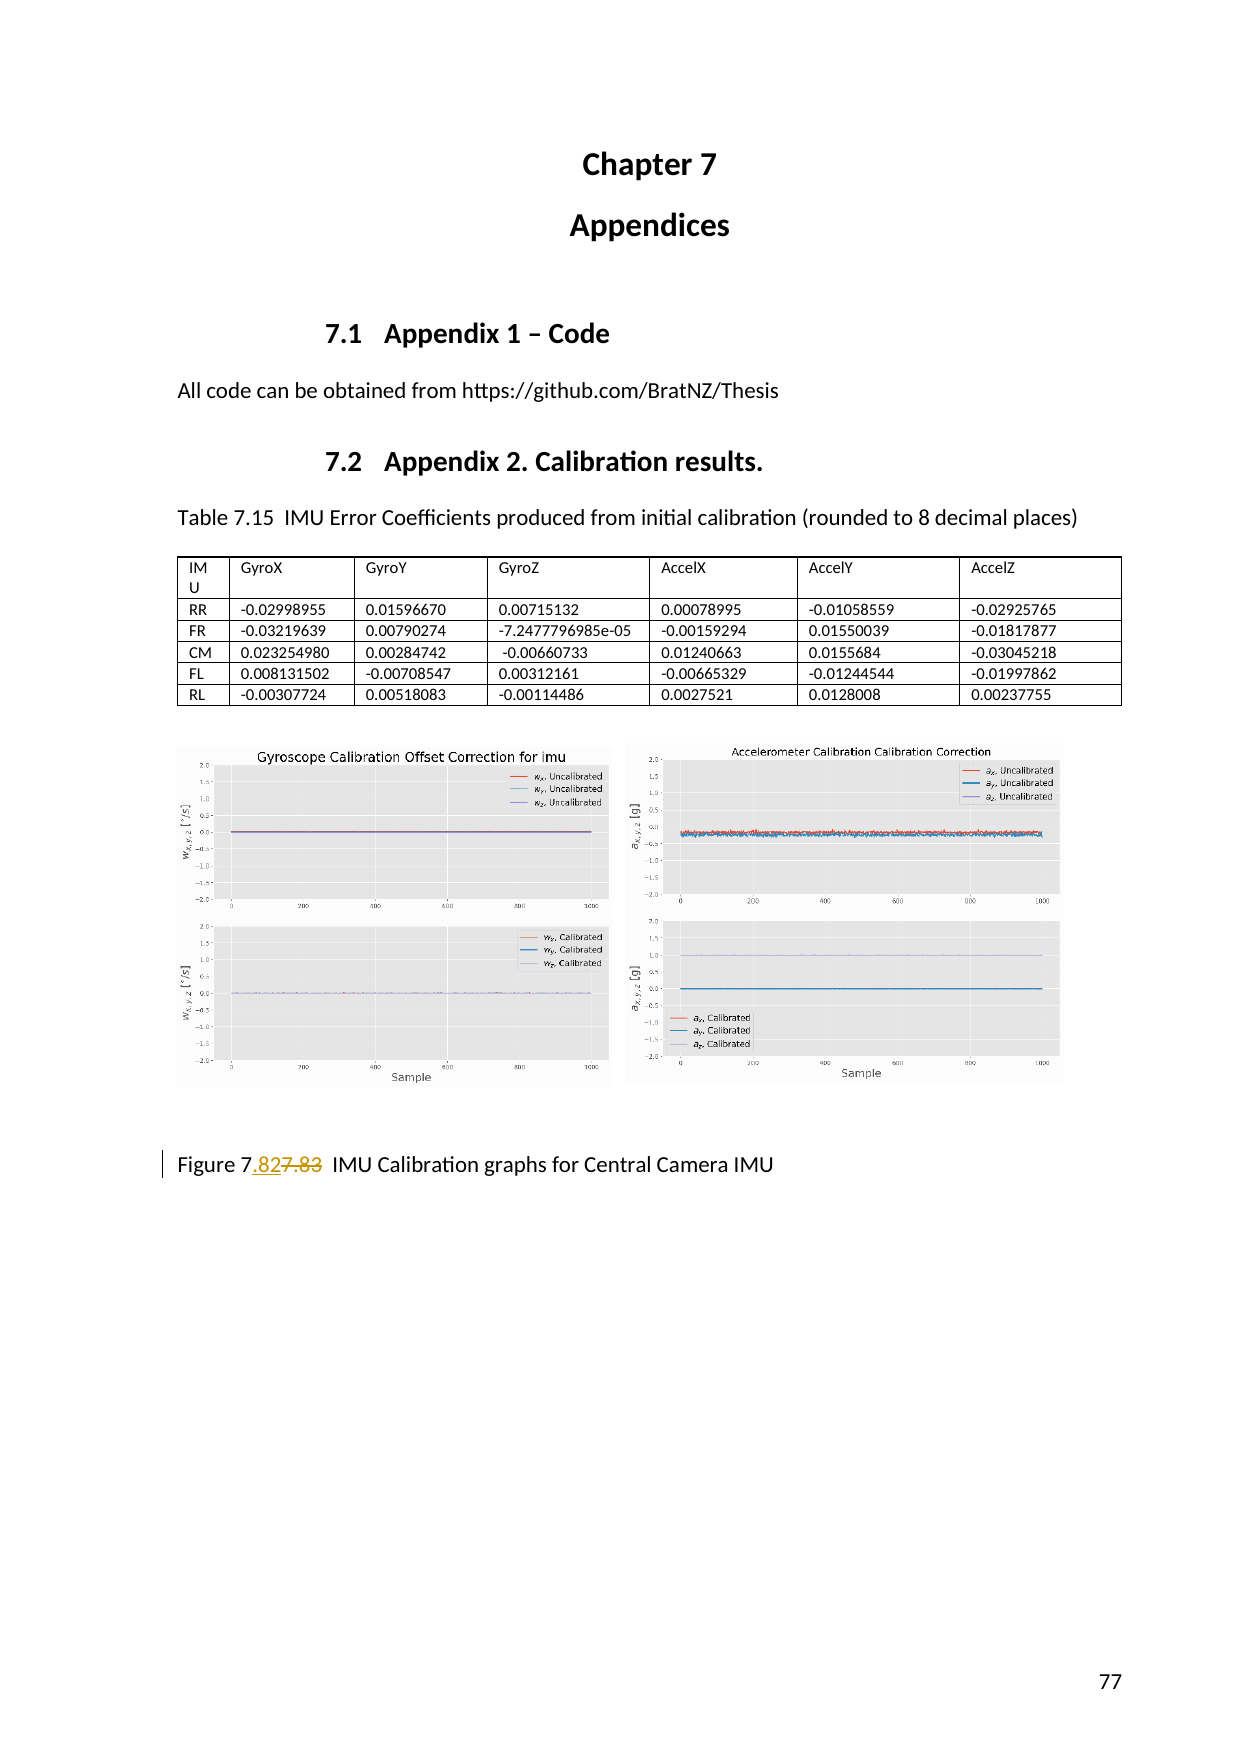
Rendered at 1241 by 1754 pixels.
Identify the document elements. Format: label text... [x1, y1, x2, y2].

table_cell 0.01596670 [355, 599, 487, 619]
table_cell 0.0128008 [798, 685, 959, 705]
table_cell 0.00312161 [488, 663, 649, 683]
picture [176, 747, 613, 1087]
table_cell FR [178, 621, 229, 641]
table_cell 0.00518083 [355, 685, 487, 705]
table_cell -0.00665329 [650, 663, 797, 683]
table_cell -0.01058559 [798, 599, 959, 619]
table_cell -0.01244544 [798, 663, 959, 683]
subtitle Appendix 1 – Code [325, 315, 1122, 351]
table_cell 0.00715132 [488, 599, 649, 619]
table_cell -0.00708547 [355, 663, 487, 683]
table_cell 0.023254980 [230, 642, 354, 662]
table_cell -7.2477796985e-05 [488, 621, 649, 641]
picture [625, 743, 1064, 1083]
table_cell 0.01550039 [798, 621, 959, 641]
table_cell -0.00159294 [650, 621, 797, 641]
table_header GyroY [355, 558, 487, 598]
table_cell -0.01817877 [960, 621, 1121, 641]
table_header AccelZ [960, 558, 1121, 598]
table_cell 0.0155684 [798, 642, 959, 662]
table_header AccelY [798, 558, 959, 598]
table_cell -0.03045218 [960, 642, 1121, 662]
text Figure 7 IMU Calibration graphs for Central Camera IMU [177, 1150, 1122, 1178]
table_header AccelX [650, 558, 797, 598]
table_cell 0.00237755 [960, 685, 1121, 705]
table_header IMU [178, 558, 229, 598]
table_header GyroX [230, 558, 354, 598]
table_cell -0.00307724 [230, 685, 354, 705]
table_cell CM [178, 642, 229, 662]
table_cell RL [178, 685, 229, 705]
table_cell -0.03219639 [230, 621, 354, 641]
text All code can be obtained from https://github.com/BratNZ/Thesis [177, 376, 1122, 404]
table_cell -0.01997862 [960, 663, 1121, 683]
table_cell 0.0027521 [650, 685, 797, 705]
subtitle Appendices [177, 143, 1122, 245]
subtitle Appendix 2. Calibration results. [325, 443, 1122, 478]
table_cell -0.02925765 [960, 599, 1121, 619]
table_cell 0.00790274 [355, 621, 487, 641]
table_cell -0.00660733 [488, 642, 649, 662]
table_cell -0.02998955 [230, 599, 354, 619]
table_cell 0.008131502 [230, 663, 354, 683]
table_cell 0.00078995 [650, 599, 797, 619]
table_cell RR [178, 599, 229, 619]
table_cell FL [178, 663, 229, 683]
table_header GyroZ [488, 558, 649, 598]
table_cell 0.01240663 [650, 642, 797, 662]
table_cell -0.00114486 [488, 685, 649, 705]
table_cell 0.00284742 [355, 642, 487, 662]
